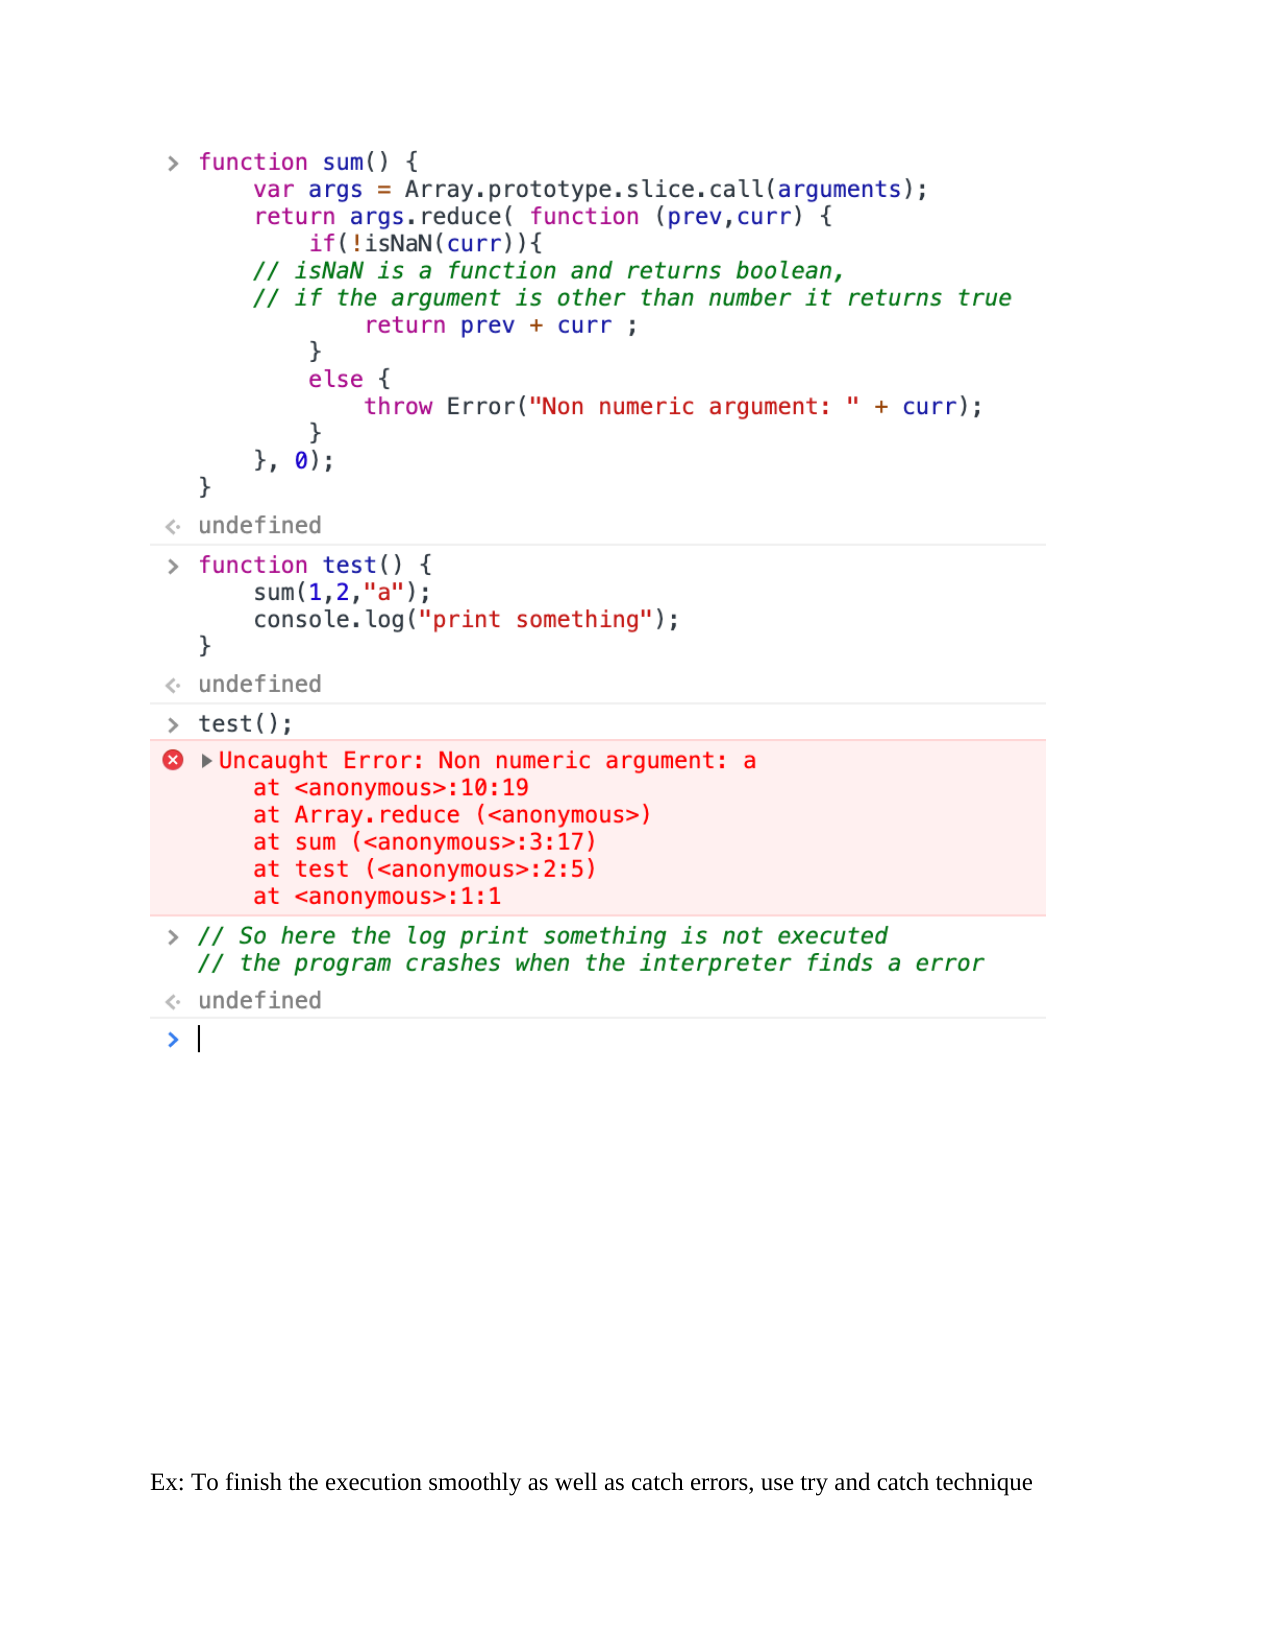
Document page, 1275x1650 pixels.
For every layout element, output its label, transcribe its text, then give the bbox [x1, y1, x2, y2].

text Ex: To finish the execution smoothly as well as catch errors, use try and catch technique [150, 1467, 1125, 1496]
picture [150, 150, 1046, 1094]
